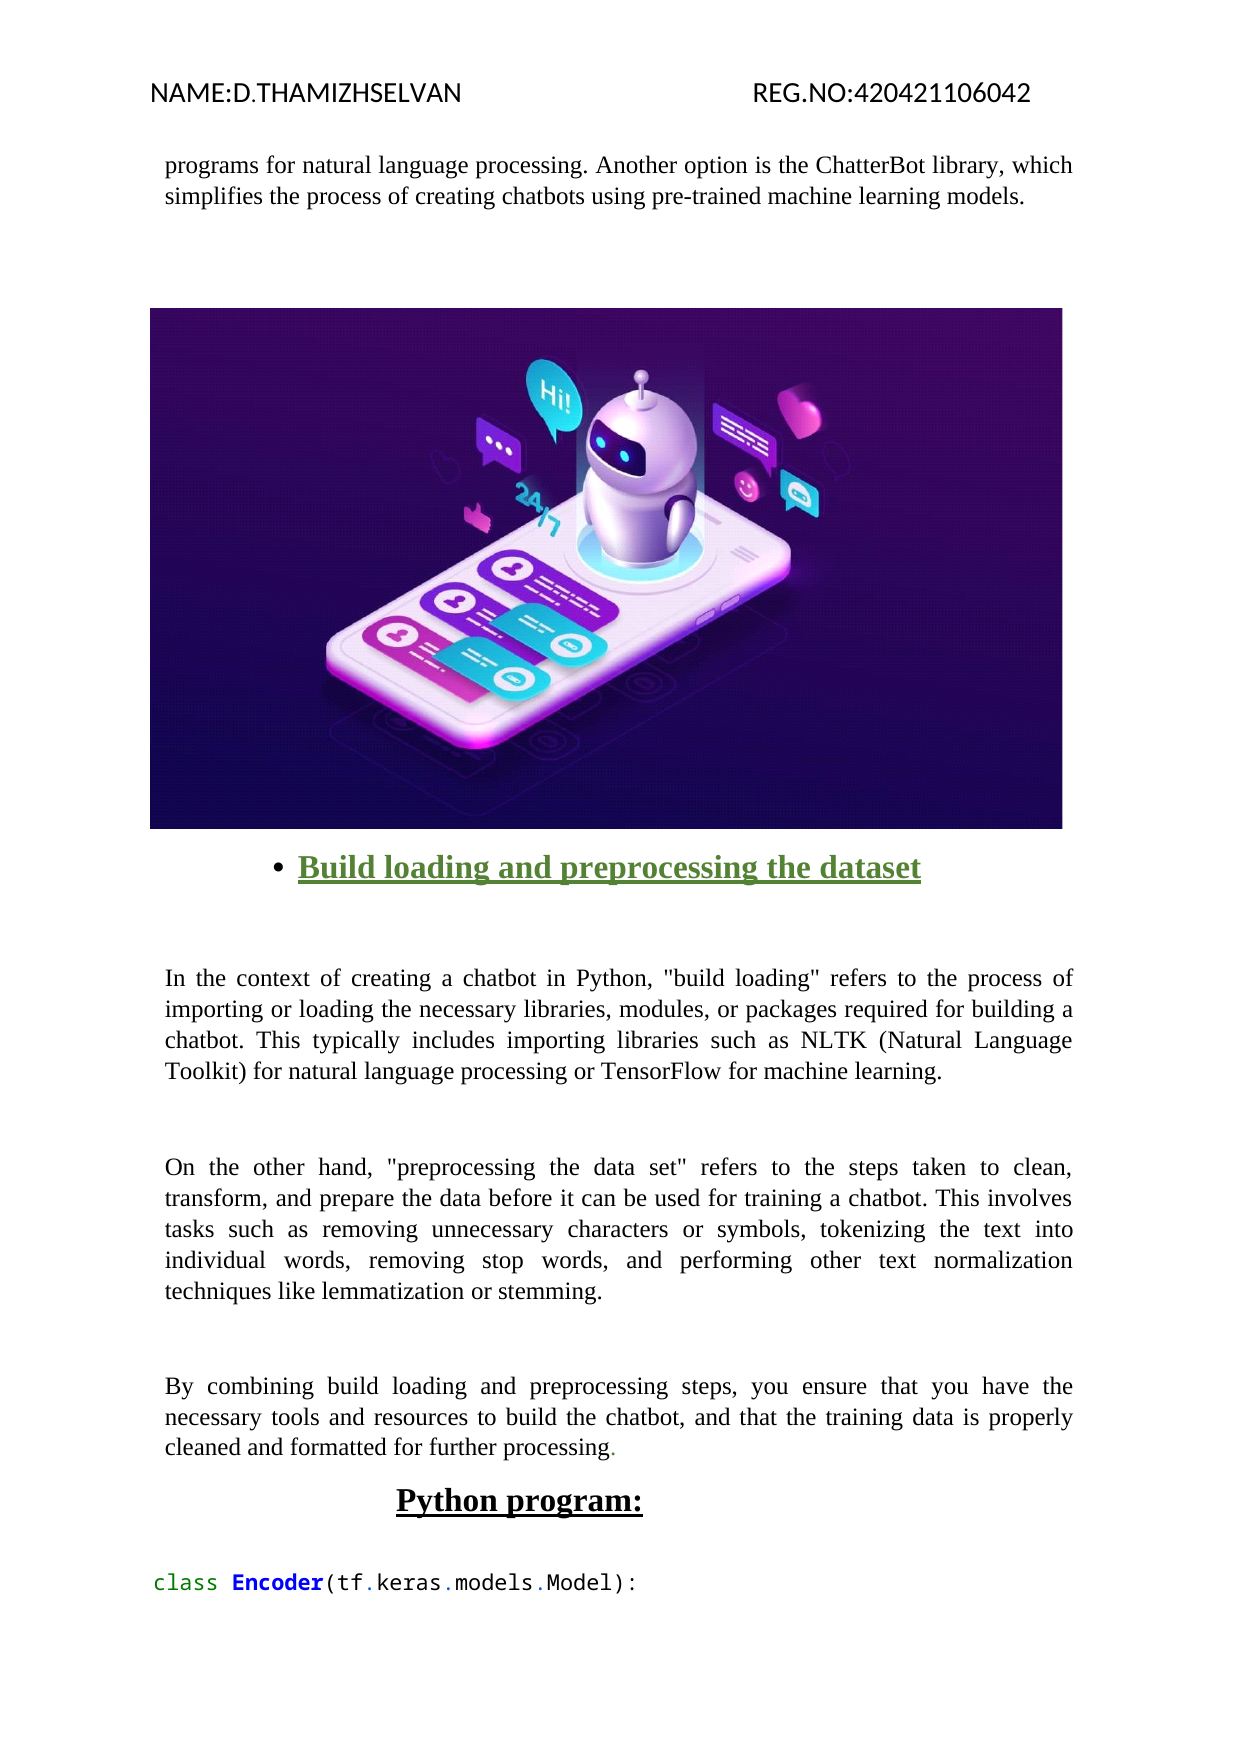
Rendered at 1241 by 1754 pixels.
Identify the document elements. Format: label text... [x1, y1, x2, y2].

text On the other hand, "preprocessing the data set" refers to the steps taken to clean, transform, and prepare the data before it can be used for training a chatbot. This involves tasks such as removing unnecessary characters or symbols, tokenizing the text into individual words, removing stop words, and performing other text normalization techniques like lemmatization or stemming. [164, 1152, 1074, 1304]
text By combining build loading and preprocessing steps, you ensure that you have the necessary tools and resources to build the chatbot, and that the training data is properly cleaned and formatted for further processing. [164, 1371, 1074, 1461]
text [164, 150, 1074, 210]
text In the context of creating a chatbot in Python, "build loading" refers to the process of importing or loading the necessary libraries, modules, or packages required for building a chatbot. This typically includes importing libraries such as NLTK (Natural Language Toolkit) for natural language processing or TensorFlow for machine learning. [164, 963, 1074, 1085]
list Build loading and preprocessing the dataset [272, 847, 1090, 886]
text Python program: [396, 1480, 1090, 1519]
text class Encoder(tf.keras.models.Model): [153, 1567, 1090, 1597]
picture [150, 308, 1063, 829]
